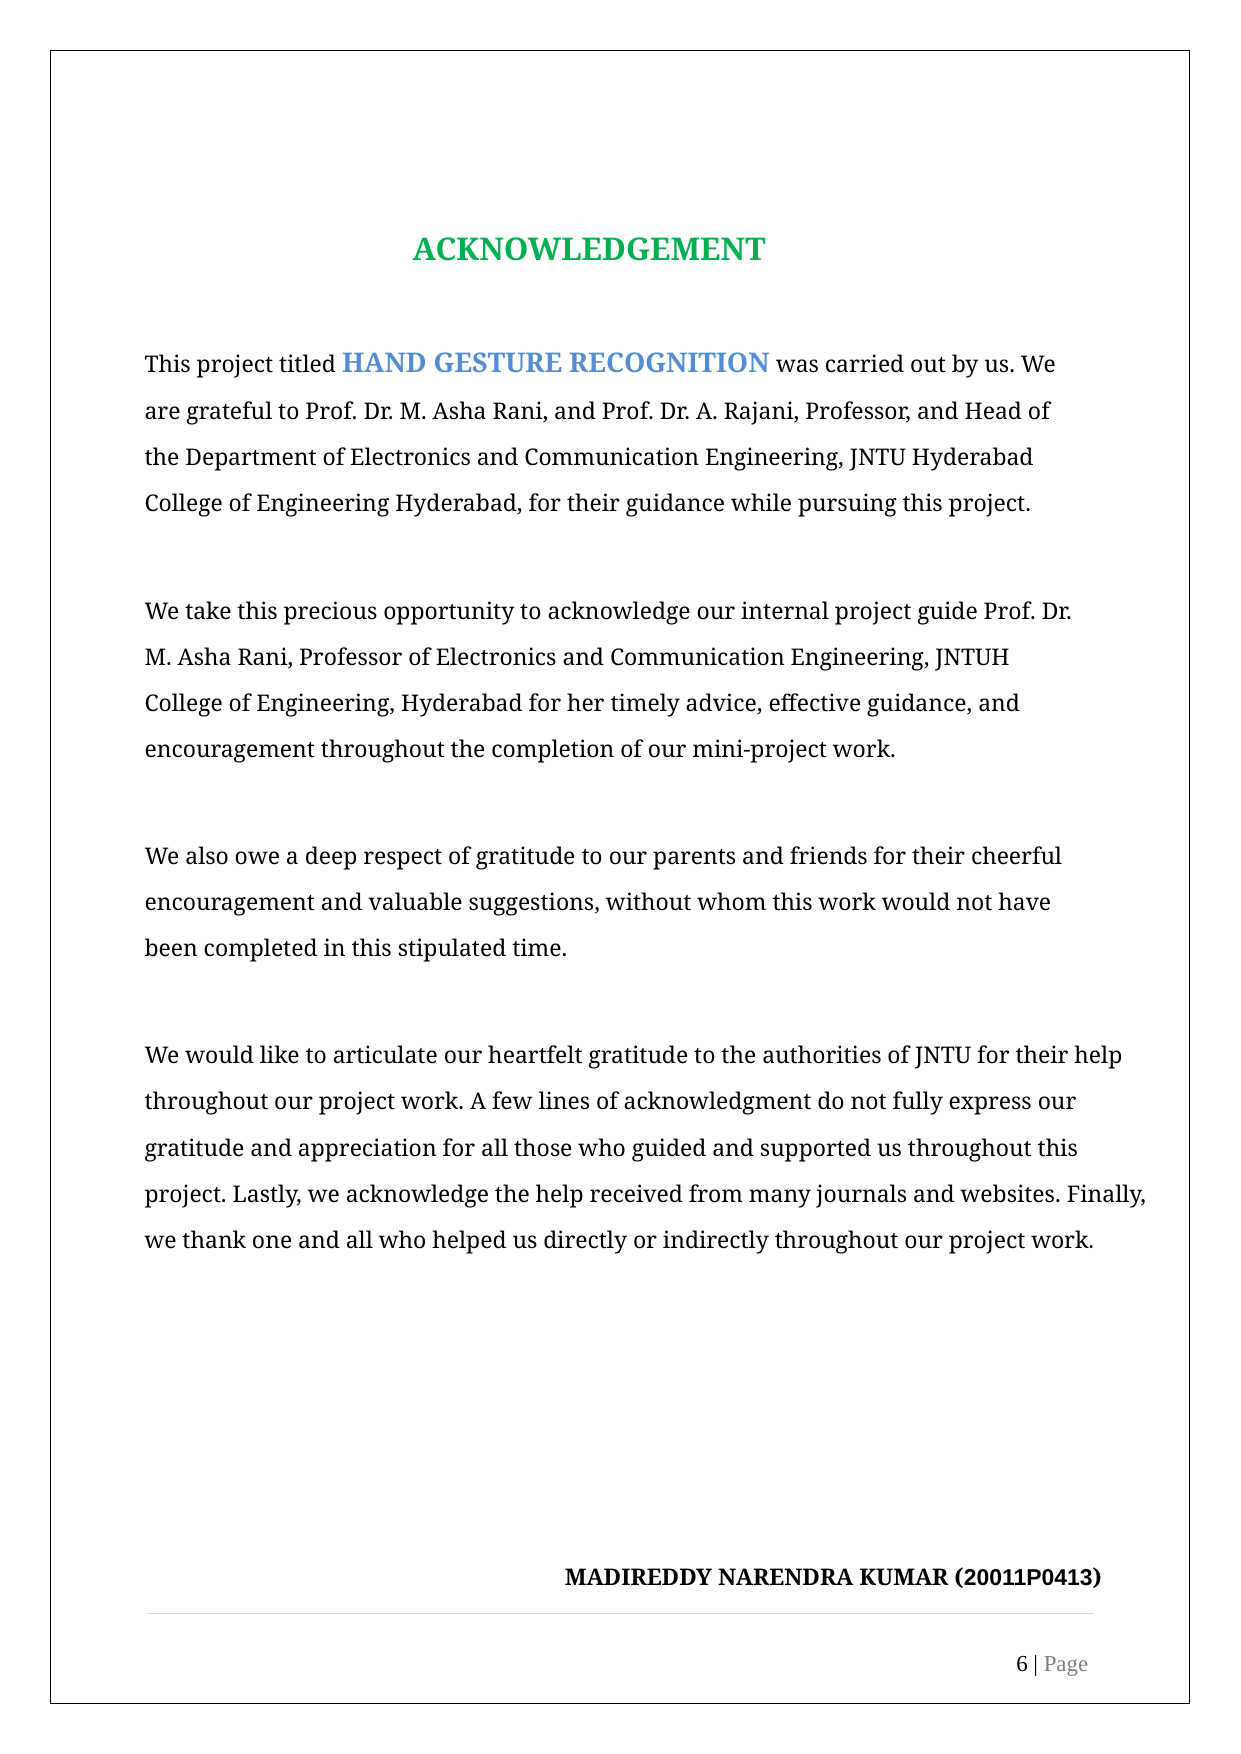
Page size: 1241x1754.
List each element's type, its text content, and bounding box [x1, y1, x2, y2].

text We take this precious opportunity to acknowledge our internal project guide Prof. Dr. M. Asha Rani, Professor of Electronics and Communication Engineering, JNTUH College of Engineering, Hyderabad for her timely advice, effective guidance, and encouragement throughout the completion of our mini-project work. [144, 595, 1084, 764]
subtitle ACKNOWLEDGEMENT [144, 227, 1096, 270]
text We also owe a deep respect of gratitude to our parents and friends for their cheerful encouragement and valuable suggestions, without whom this work would not have been completed in this stipulated time. [144, 840, 1084, 963]
text This project titled HAND GESTURE RECOGNITION was carried out by us. We are grateful to Prof. Dr. M. Asha Rani, and Prof. Dr. A. Rajani, Professor, and Head of the Department of Electronics and Communication Engineering, JNTU Hyderabad College of Engineering Hyderabad, for their guidance while pursuing this project. [144, 343, 1085, 519]
text We would like to articulate our heartfelt gratitude to the authorities of JNTU for their help throughout our project work. A few lines of acknowledgment do not fully express our gratitude and appreciation for all those who guided and supported us throughout this project. Lastly, we acknowledge the help received from many journals and websites. Finally, we thank one and all who helped us directly or indirectly throughout our project work. [144, 1039, 1166, 1255]
text MADIREDDY NARENDRA KUMAR (20011P0413) [144, 1561, 1102, 1593]
